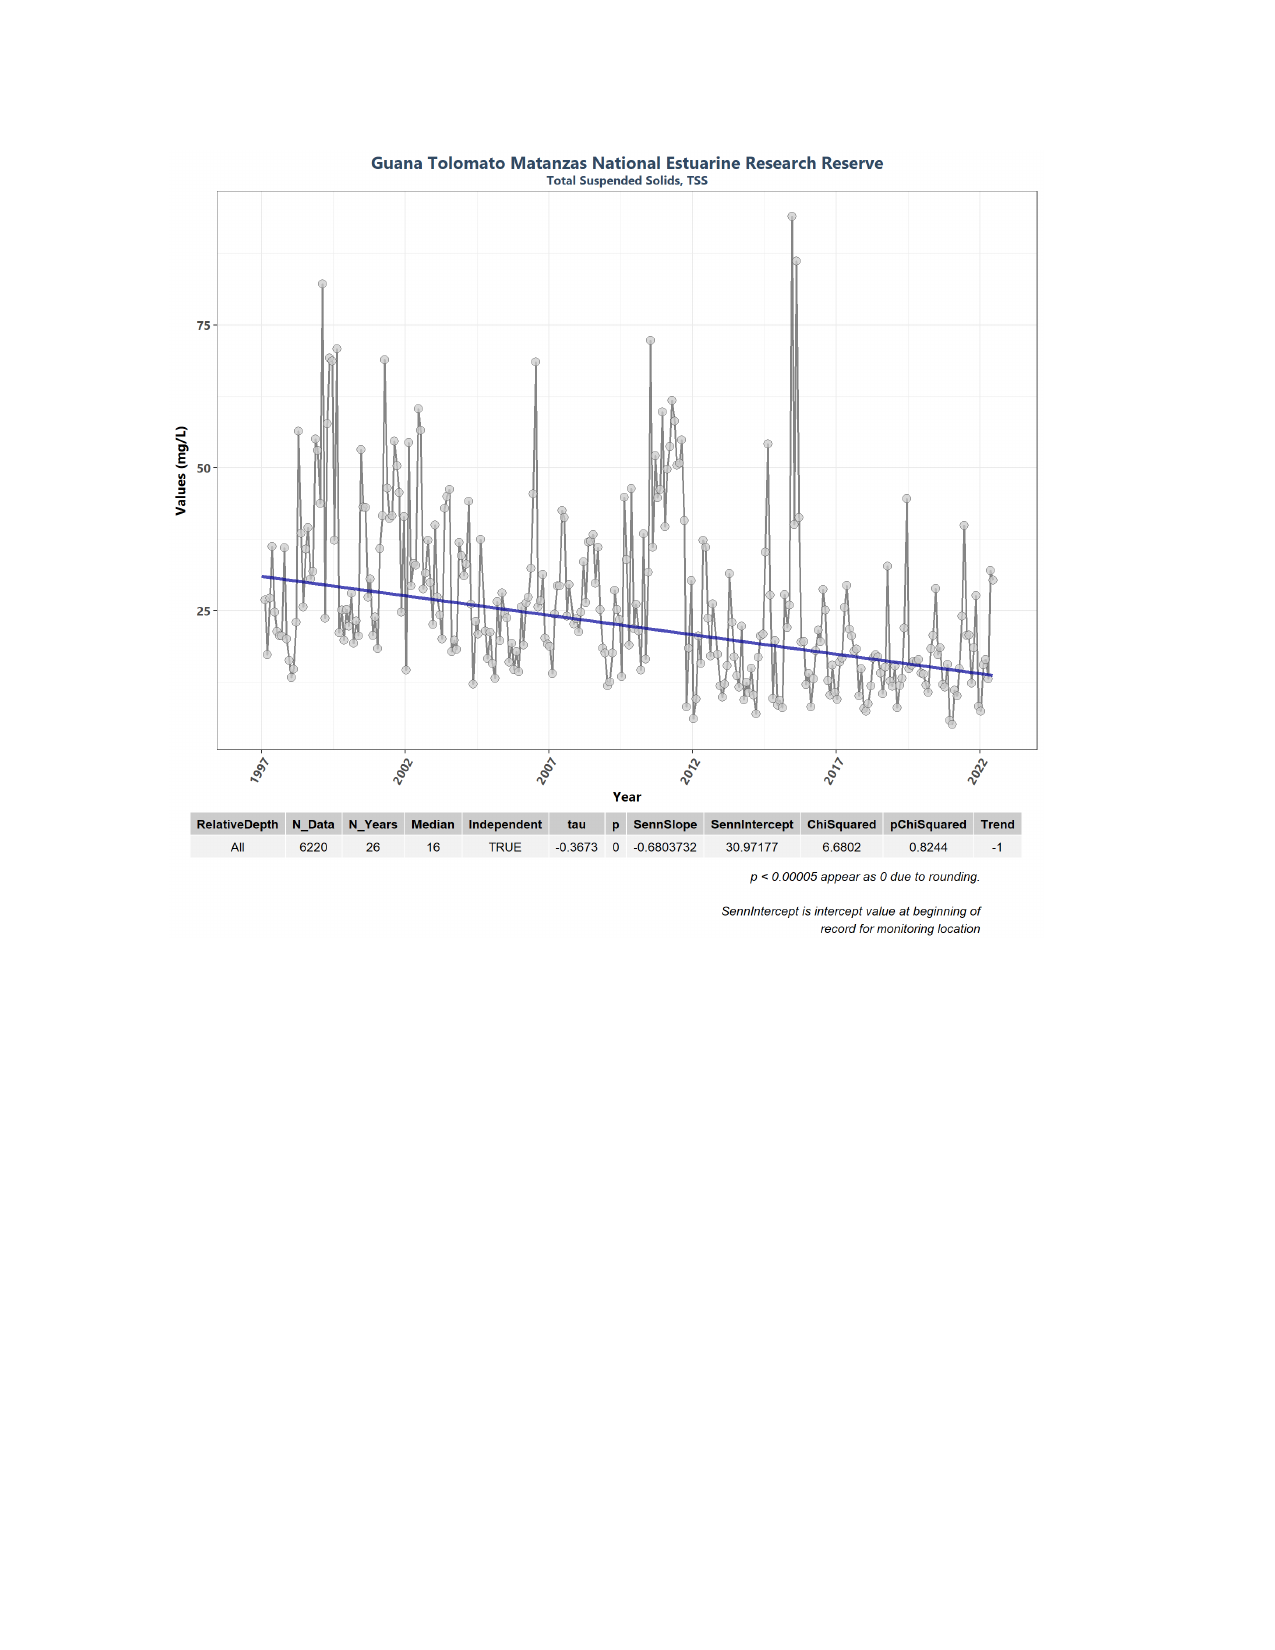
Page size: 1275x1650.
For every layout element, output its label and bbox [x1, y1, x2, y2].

picture [168, 150, 1044, 938]
